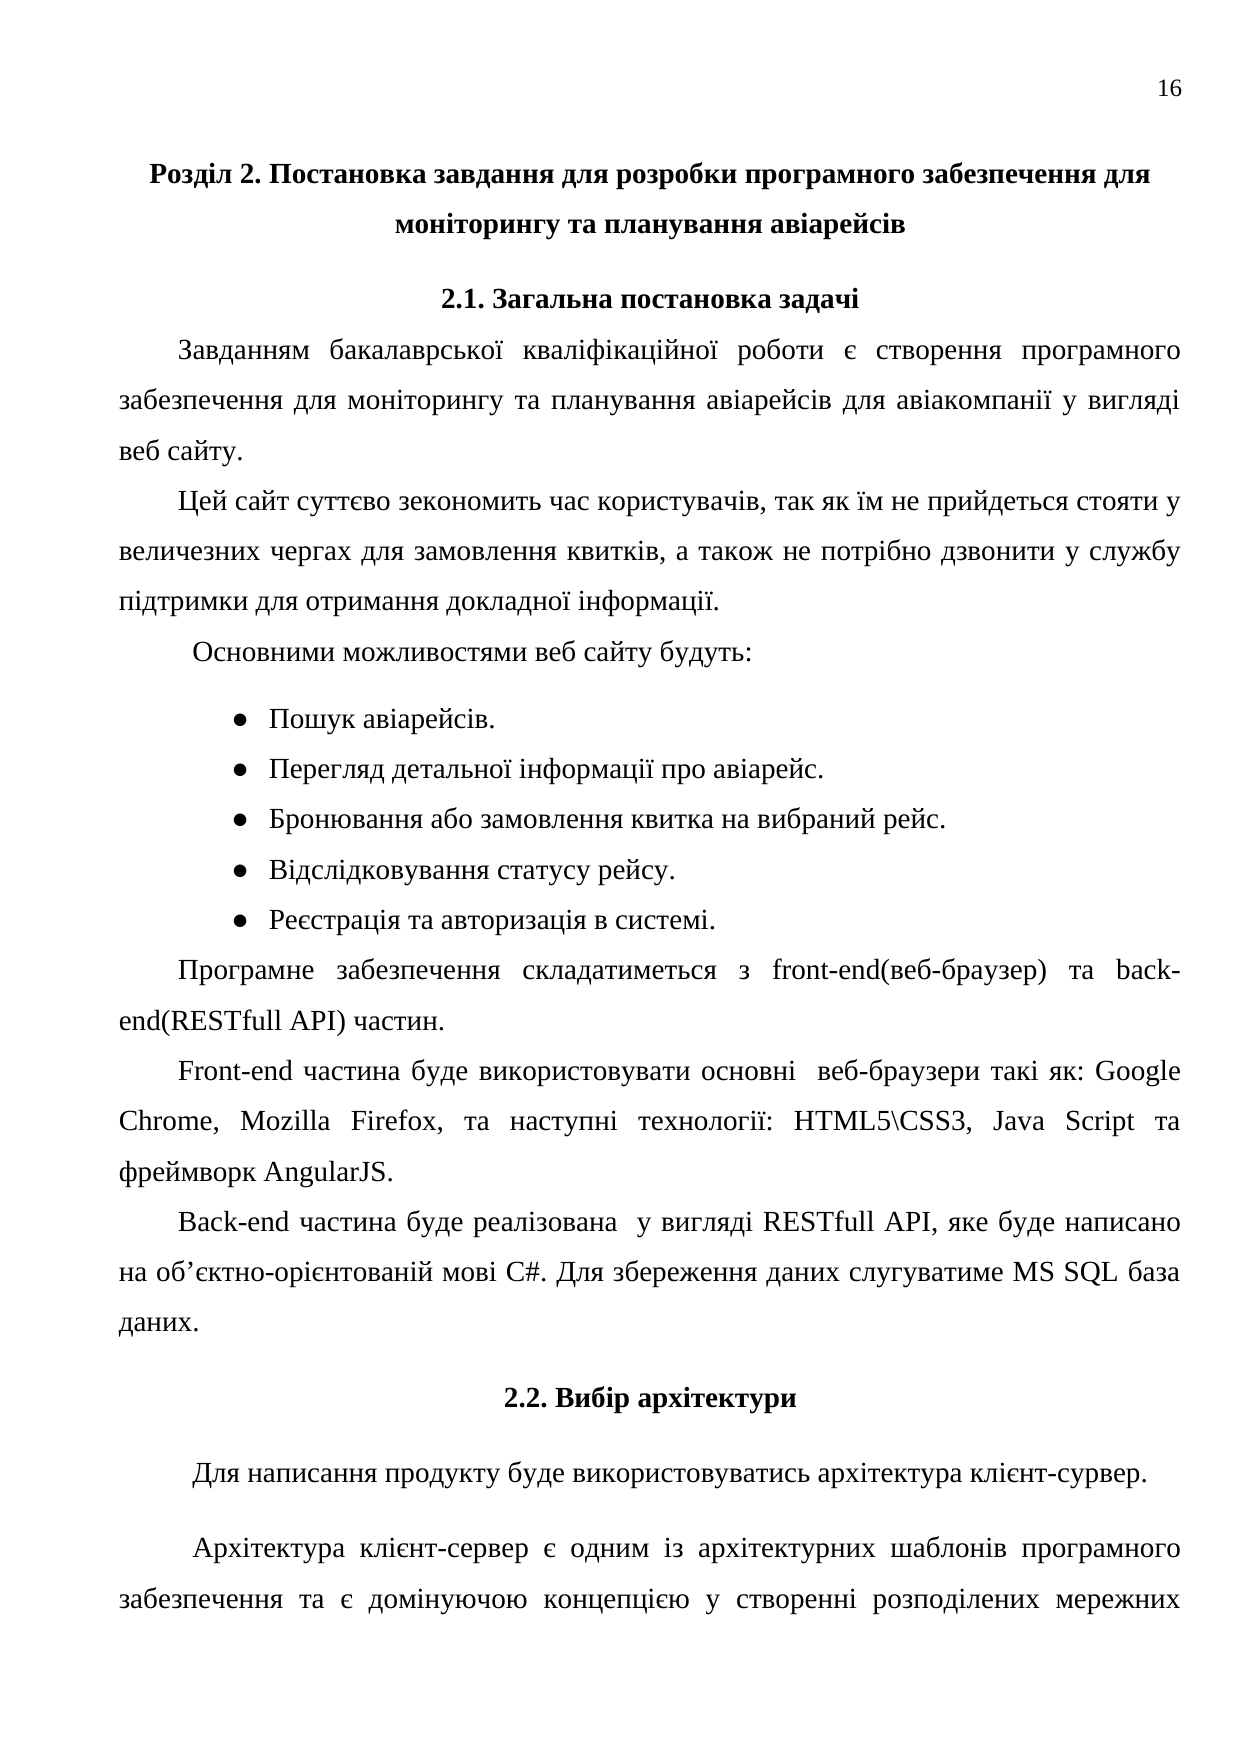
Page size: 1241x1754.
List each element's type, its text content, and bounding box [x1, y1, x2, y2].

text Цей сайт суттєво зекономить час користувачів, так як їм не прийдеться стояти у величезних чергах для замовлення квитків, а також не потрібно дзвонити у службу підтримки для отримання докладної інформації. [118, 483, 1182, 617]
list Реєстрація та авторизація в системі. [193, 902, 1182, 936]
text Back-end частина буде реалізована у вигляді RESTfull API, яке буде написано на об’єктно-орієнтованій мові C#. Для збереження даних слугуватиме MS SQL база даних. [118, 1204, 1182, 1338]
list Перегляд детальної інформації про авіарейс. [193, 751, 1182, 785]
subtitle 2.2. Вибір архітектури [118, 1380, 1182, 1413]
text Front-end частина буде використовувати основні веб-браузери такі як: Google Chrome, Mozilla Firefox, та наступні технології: HTML5\CSS3, Java Script та фреймворк AngularJS. [118, 1053, 1182, 1187]
list Бронювання або замовлення квитка на вибраний рейс. [193, 801, 1182, 835]
subtitle 2.1. Загальна постановка задачі [118, 282, 1182, 315]
text Завданням бакалаврської кваліфікаційної роботи є створення програмного забезпечення для моніторингу та планування авіарейсів для авіакомпанії у вигляді веб сайту. [118, 332, 1182, 466]
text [118, 1531, 1182, 1614]
text Для написання продукту буде використовуватись архітектура клієнт-сурвер. [118, 1455, 1182, 1489]
text Програмне забезпечення складатиметься з front-end(веб-браузер) та back-end(RESTfull API) частин. [118, 952, 1182, 1036]
list Пошук авіарейсів. [193, 701, 1182, 734]
subtitle Розділ 2. Постановка завдання для розробки програмного забезпечення для моніторингу та планування авіарейсів [118, 156, 1182, 240]
list Відслідковування статусу рейсу. [193, 852, 1182, 885]
text Основними можливостями веб сайту будуть: [118, 634, 1182, 667]
